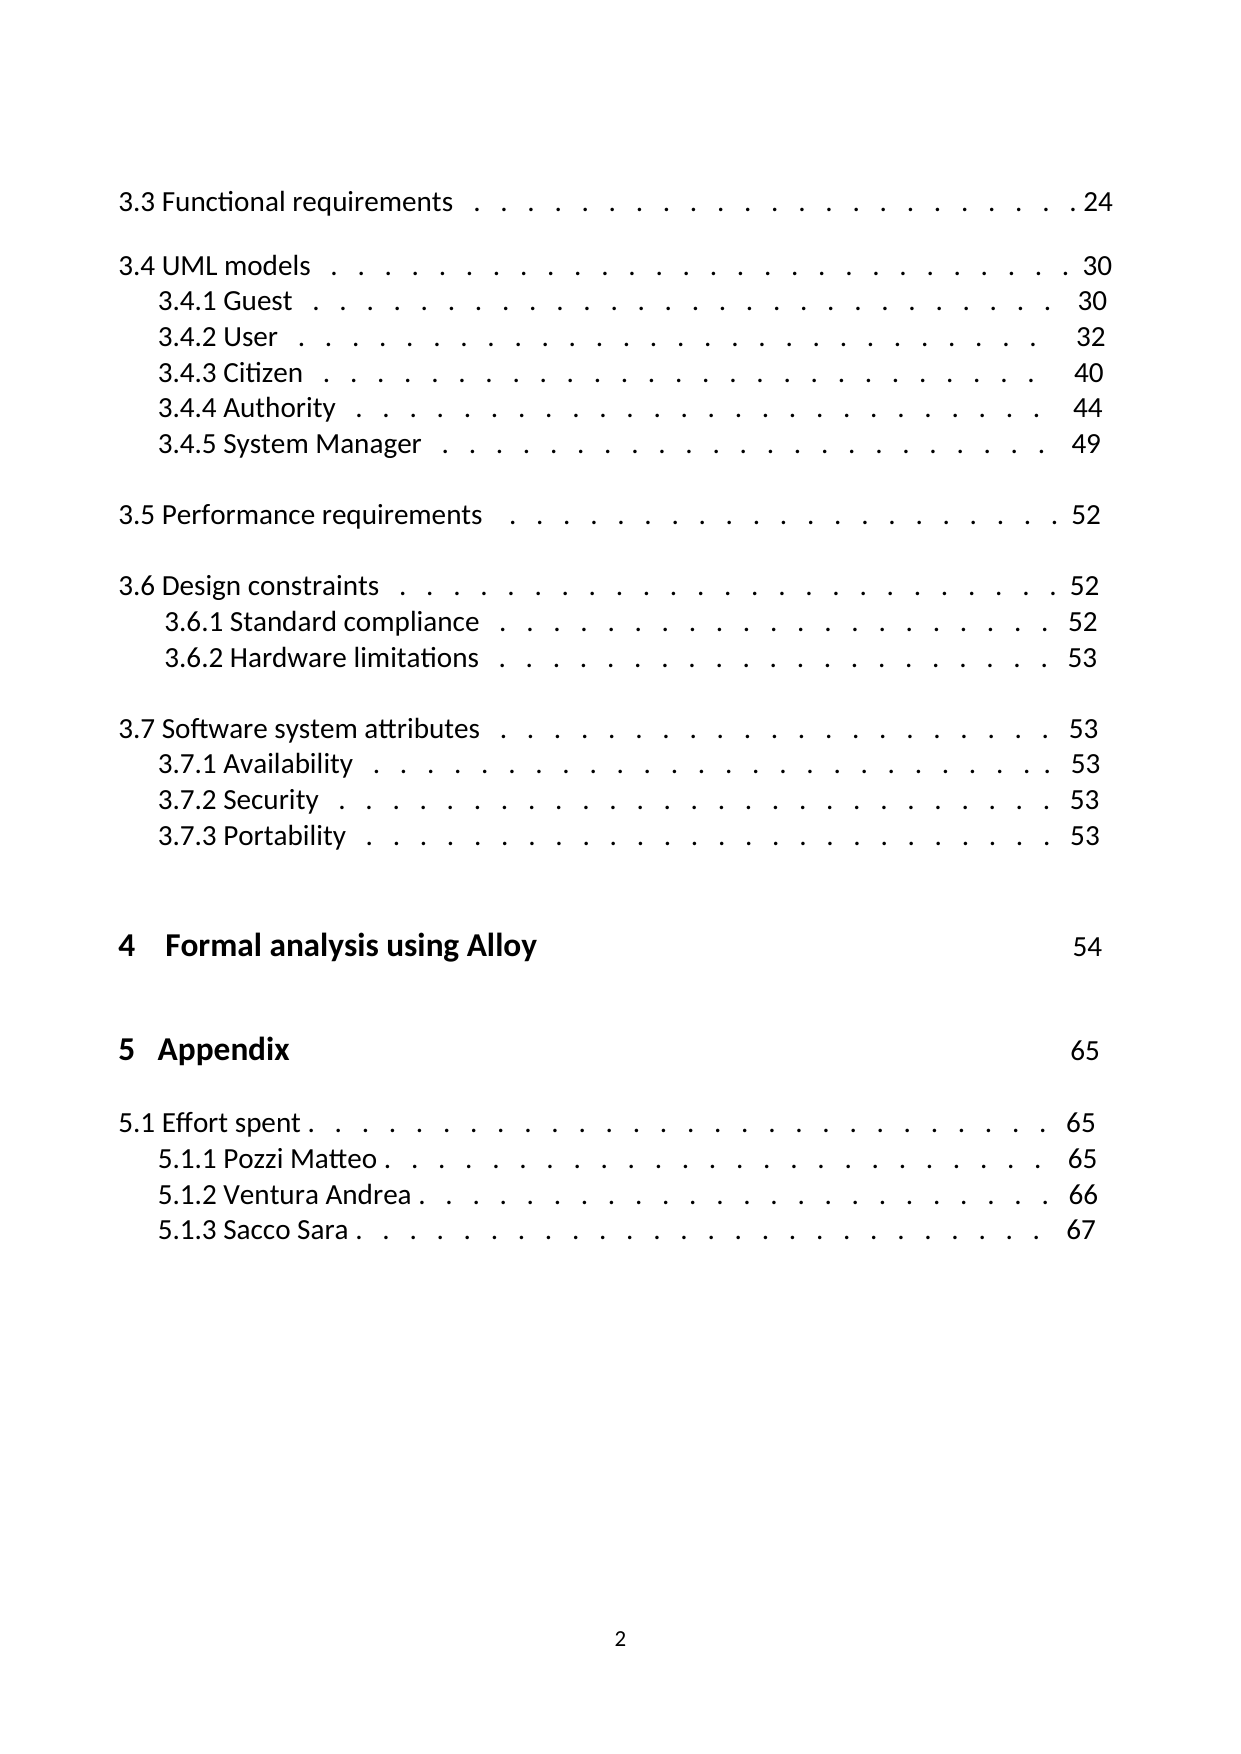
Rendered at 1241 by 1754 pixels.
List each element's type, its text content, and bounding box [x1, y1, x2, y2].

text 3.4.3 Citizen . . . . . . . . . . . . . . . . . . . . . . . . . . . 40 [118, 354, 1122, 389]
text 5.1.1 Pozzi Matteo . . . . . . . . . . . . . . . . . . . . . . . . . 65 [118, 1140, 1122, 1176]
text 3.3 Functional requirements . . . . . . . . . . . . . . . . . . . . . . . 24 [118, 183, 1122, 219]
text 3.6.1 Standard compliance . . . . . . . . . . . . . . . . . . . . . 52 [118, 603, 1122, 639]
text 3.6.2 Hardware limitations . . . . . . . . . . . . . . . . . . . . . 53 [118, 639, 1122, 674]
text 3.7.3 Portability . . . . . . . . . . . . . . . . . . . . . . . . . . 53 [118, 817, 1122, 852]
text 3.7 Software system attributes . . . . . . . . . . . . . . . . . . . . . 53 [118, 710, 1122, 746]
text 3.4.1 Guest . . . . . . . . . . . . . . . . . . . . . . . . . . . . 30 [118, 282, 1122, 318]
text 5.1 Effort spent . . . . . . . . . . . . . . . . . . . . . . . . . . . . 65 [118, 1104, 1122, 1140]
text 3.5 Performance requirements . . . . . . . . . . . . . . . . . . . . . 52 [118, 496, 1122, 532]
text 5 Appendix 65 [118, 1028, 1122, 1069]
text 3.4.2 User . . . . . . . . . . . . . . . . . . . . . . . . . . . . 32 [118, 318, 1122, 354]
text 3.7.2 Security . . . . . . . . . . . . . . . . . . . . . . . . . . . 53 [118, 781, 1122, 817]
text 5.1.2 Ventura Andrea . . . . . . . . . . . . . . . . . . . . . . . . 66 [118, 1176, 1122, 1211]
text 3.7.1 Availability . . . . . . . . . . . . . . . . . . . . . . . . . . 53 [118, 746, 1122, 781]
text 5.1.3 Sacco Sara . . . . . . . . . . . . . . . . . . . . . . . . . . 67 [118, 1211, 1122, 1247]
text 3.6 Design constraints . . . . . . . . . . . . . . . . . . . . . . . . . 52 [118, 567, 1122, 603]
text 3.4.4 Authority . . . . . . . . . . . . . . . . . . . . . . . . . . 44 [118, 389, 1122, 425]
text 4 Formal analysis using Alloy 54 [118, 924, 1122, 964]
text 3.4.5 System Manager . . . . . . . . . . . . . . . . . . . . . . . 49 [118, 425, 1122, 461]
text 3.4 UML models . . . . . . . . . . . . . . . . . . . . . . . . . . . . 30 [118, 247, 1122, 282]
